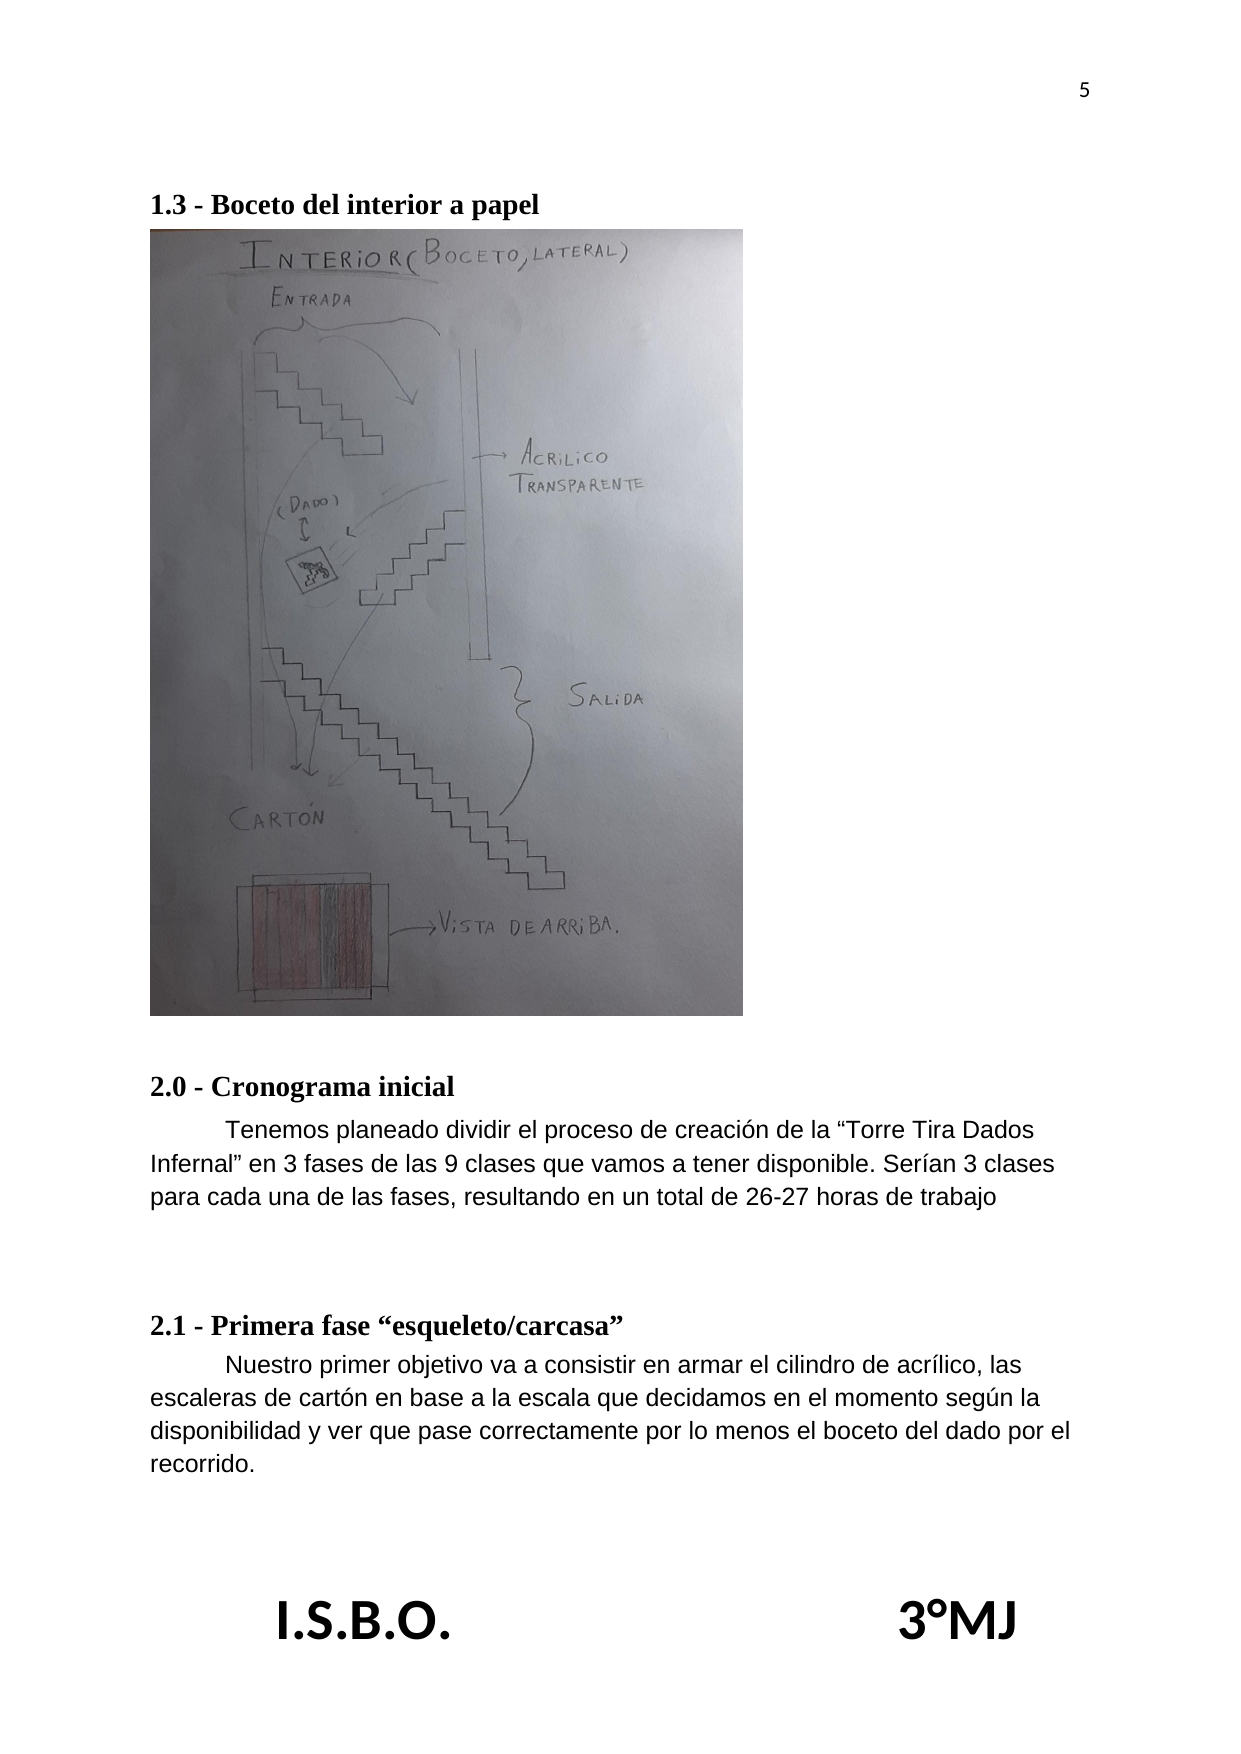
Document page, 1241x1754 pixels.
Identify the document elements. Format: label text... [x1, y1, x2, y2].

subtitle 1.3 - Boceto del interior a papel [150, 187, 1090, 221]
subtitle 2.1 - Primera fase “esqueleto/carcasa” [150, 1308, 1090, 1341]
text Tenemos planeado dividir el proceso de creación de la “Torre Tira Dados Infernal” en 3 fases de las 9 clases que vamos a tener disponible. Serían 3 clases para cada una de las fases, resultando en un total de 26-27 horas de trabajo [150, 1116, 1090, 1210]
picture [150, 229, 743, 1016]
subtitle 2.0 - Cronograma inicial [150, 1069, 1090, 1103]
text Nuestro primer objetivo va a consistir en armar el cilindro de acrílico, las escaleras de cartón en base a la escala que decidamos en el momento según la disponibilidad y ver que pase correctamente por lo menos el boceto del dado por el recorrido. [150, 1350, 1090, 1478]
